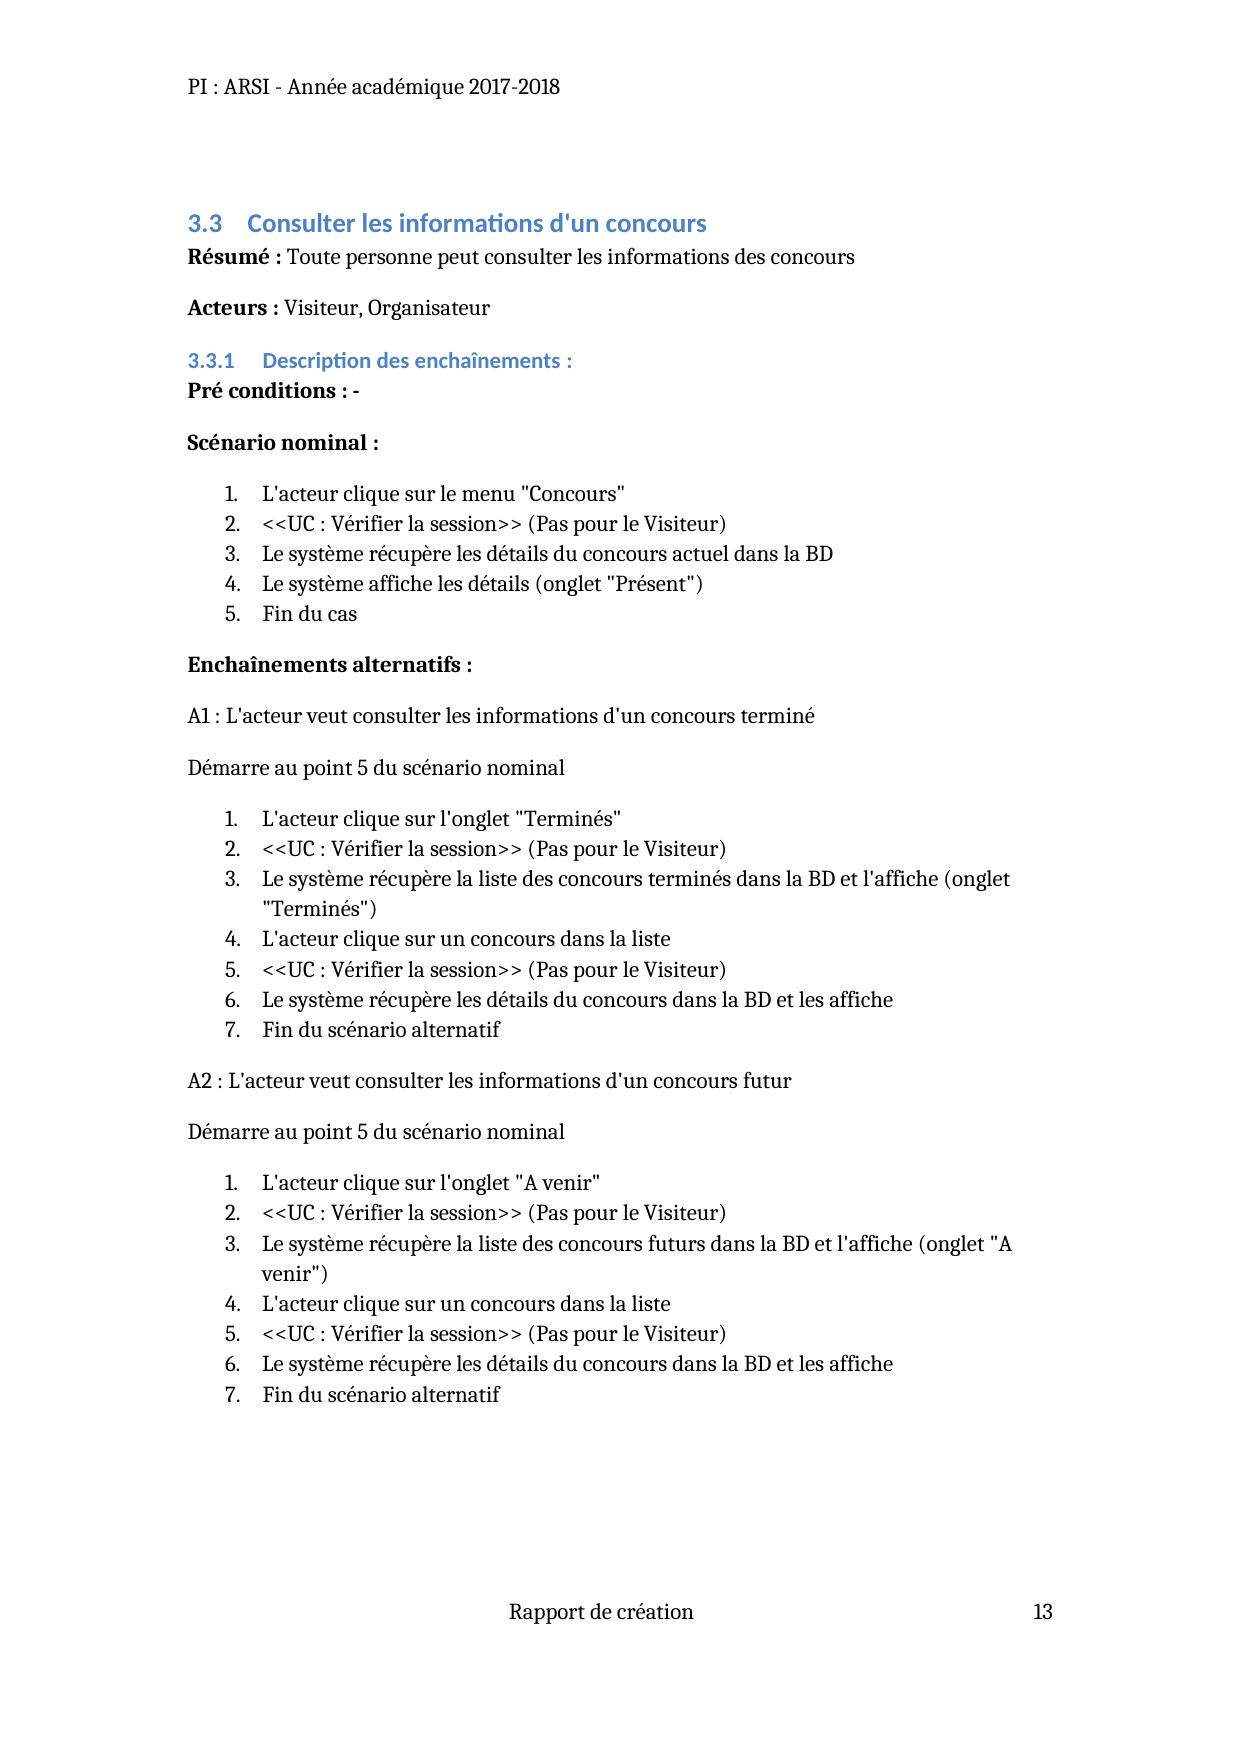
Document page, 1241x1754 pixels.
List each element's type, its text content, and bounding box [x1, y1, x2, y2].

text Démarre au point 5 du scénario nominal [187, 754, 1053, 781]
text A2 : L'acteur veut consulter les informations d'un concours futur [187, 1068, 1053, 1094]
list <<UC : Vérifier la session>> (Pas pour le Visiteur) [225, 1321, 1053, 1347]
text Scénario nominal : [187, 429, 1053, 456]
subtitle Description des enchaînements : [187, 346, 1053, 374]
list L'acteur clique sur l'onglet "Terminés" [225, 805, 1053, 832]
list L'acteur clique sur l'onglet "A venir" [225, 1170, 1053, 1196]
list Le système récupère les détails du concours actuel dans la BD [225, 541, 1053, 567]
text Démarre au point 5 du scénario nominal [187, 1119, 1053, 1145]
list L'acteur clique sur un concours dans la liste [225, 926, 1053, 952]
list Le système récupère la liste des concours futurs dans la BD et l'affiche (onglet "A venir") [225, 1230, 1053, 1287]
list <<UC : Vérifier la session>> (Pas pour le Visiteur) [225, 1200, 1053, 1226]
list <<UC : Vérifier la session>> (Pas pour le Visiteur) [225, 836, 1053, 862]
list <<UC : Vérifier la session>> (Pas pour le Visiteur) [225, 956, 1053, 983]
text Pré conditions : - [187, 378, 1053, 404]
list Le système récupère la liste des concours terminés dans la BD et l'affiche (onglet "Terminés") [225, 866, 1053, 922]
subtitle Consulter les informations d'un concours [187, 206, 1053, 239]
list Fin du scénario alternatif [225, 1381, 1053, 1408]
list <<UC : Vérifier la session>> (Pas pour le Visiteur) [225, 511, 1053, 537]
list L'acteur clique sur le menu "Concours" [225, 480, 1053, 507]
text Résumé : Toute personne peut consulter les informations des concours [187, 244, 1053, 270]
text Enchaînements alternatifs : [187, 652, 1053, 678]
list Le système récupère les détails du concours dans la BD et les affiche [225, 1351, 1053, 1377]
text Acteurs : Visiteur, Organisateur [187, 295, 1053, 321]
list Fin du scénario alternatif [225, 1017, 1053, 1043]
list L'acteur clique sur un concours dans la liste [225, 1291, 1053, 1317]
text A1 : L'acteur veut consulter les informations d'un concours terminé [187, 703, 1053, 729]
list Fin du cas [225, 601, 1053, 627]
list Le système récupère les détails du concours dans la BD et les affiche [225, 987, 1053, 1013]
list Le système affiche les détails (onglet "Présent") [225, 571, 1053, 597]
